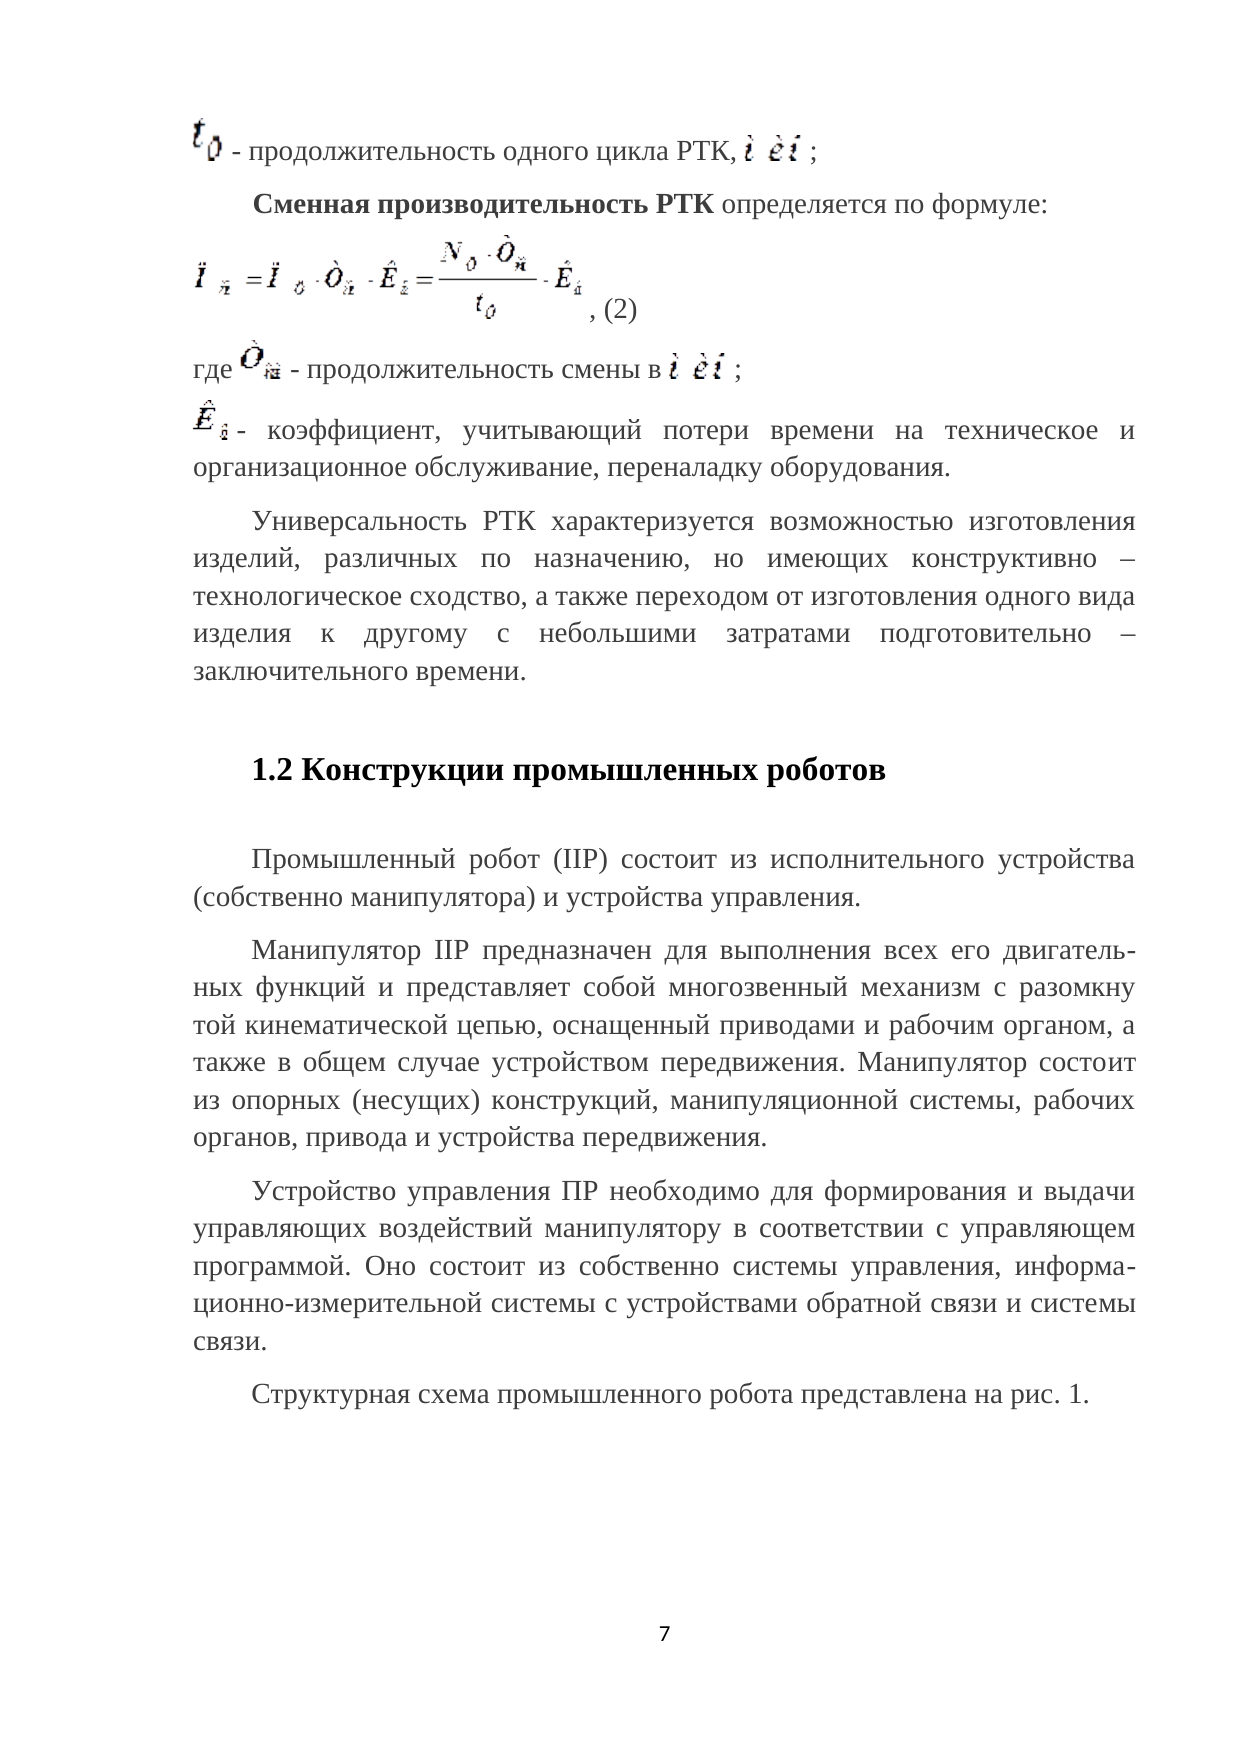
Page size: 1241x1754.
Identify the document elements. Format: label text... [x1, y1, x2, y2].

text Манипулятор IIP предназначен для выполнения всех его двигательных функций и представляет собой многозвенный механизм с разомкну той кинематической цепью, оснащенный приводами и рабочим органом, а также в общем случае устройством передвижения. Манипулятор состоит из опорных (несущих) конструкций, манипуляционной системы, рабочих органов, привода и устройства передвижения. [193, 928, 1136, 1153]
picture [192, 118, 224, 161]
picture [669, 353, 727, 379]
text где - продолжительность смены в ; [193, 340, 1136, 385]
text - продолжительность одного цикла РТК, ; [193, 118, 1136, 167]
text Сменная производительность РТК определяется по формуле: [193, 182, 1136, 220]
picture [744, 135, 803, 161]
text - коэффициент, учитывающий потери времени на техническое и организационное обслуживание, переналадку оборудования. [193, 401, 1136, 483]
picture [240, 340, 283, 379]
text Универсальность РТК характеризуется возможностью изготовления изделий, различных по назначению, но имеющих конструктивно – технологическое сходство, а также переходом от изготовления одного вида изделия к другому с небольшими затратами подготовительно – заключительного времени. [193, 499, 1136, 686]
text Промышленный робот (IIP) состоит из исполнительного устройства (собственно манипулятора) и устройства управления. [193, 837, 1136, 912]
text Структурная схема промышленного робота представлена на рис. 1. [193, 1372, 1136, 1409]
picture [192, 235, 582, 319]
picture [192, 400, 229, 440]
subtitle 1.2 Конструкции промышленных роботов [177, 749, 1152, 787]
text Устройство управления ПР необходимо для формирования и выдачи управляющих воздействий манипулятору в соответствии с управляющем программой. Оно состоит из собственно системы управления, информационно-измерительной системы с устройствами обратной связи и системы связи. [193, 1169, 1136, 1356]
